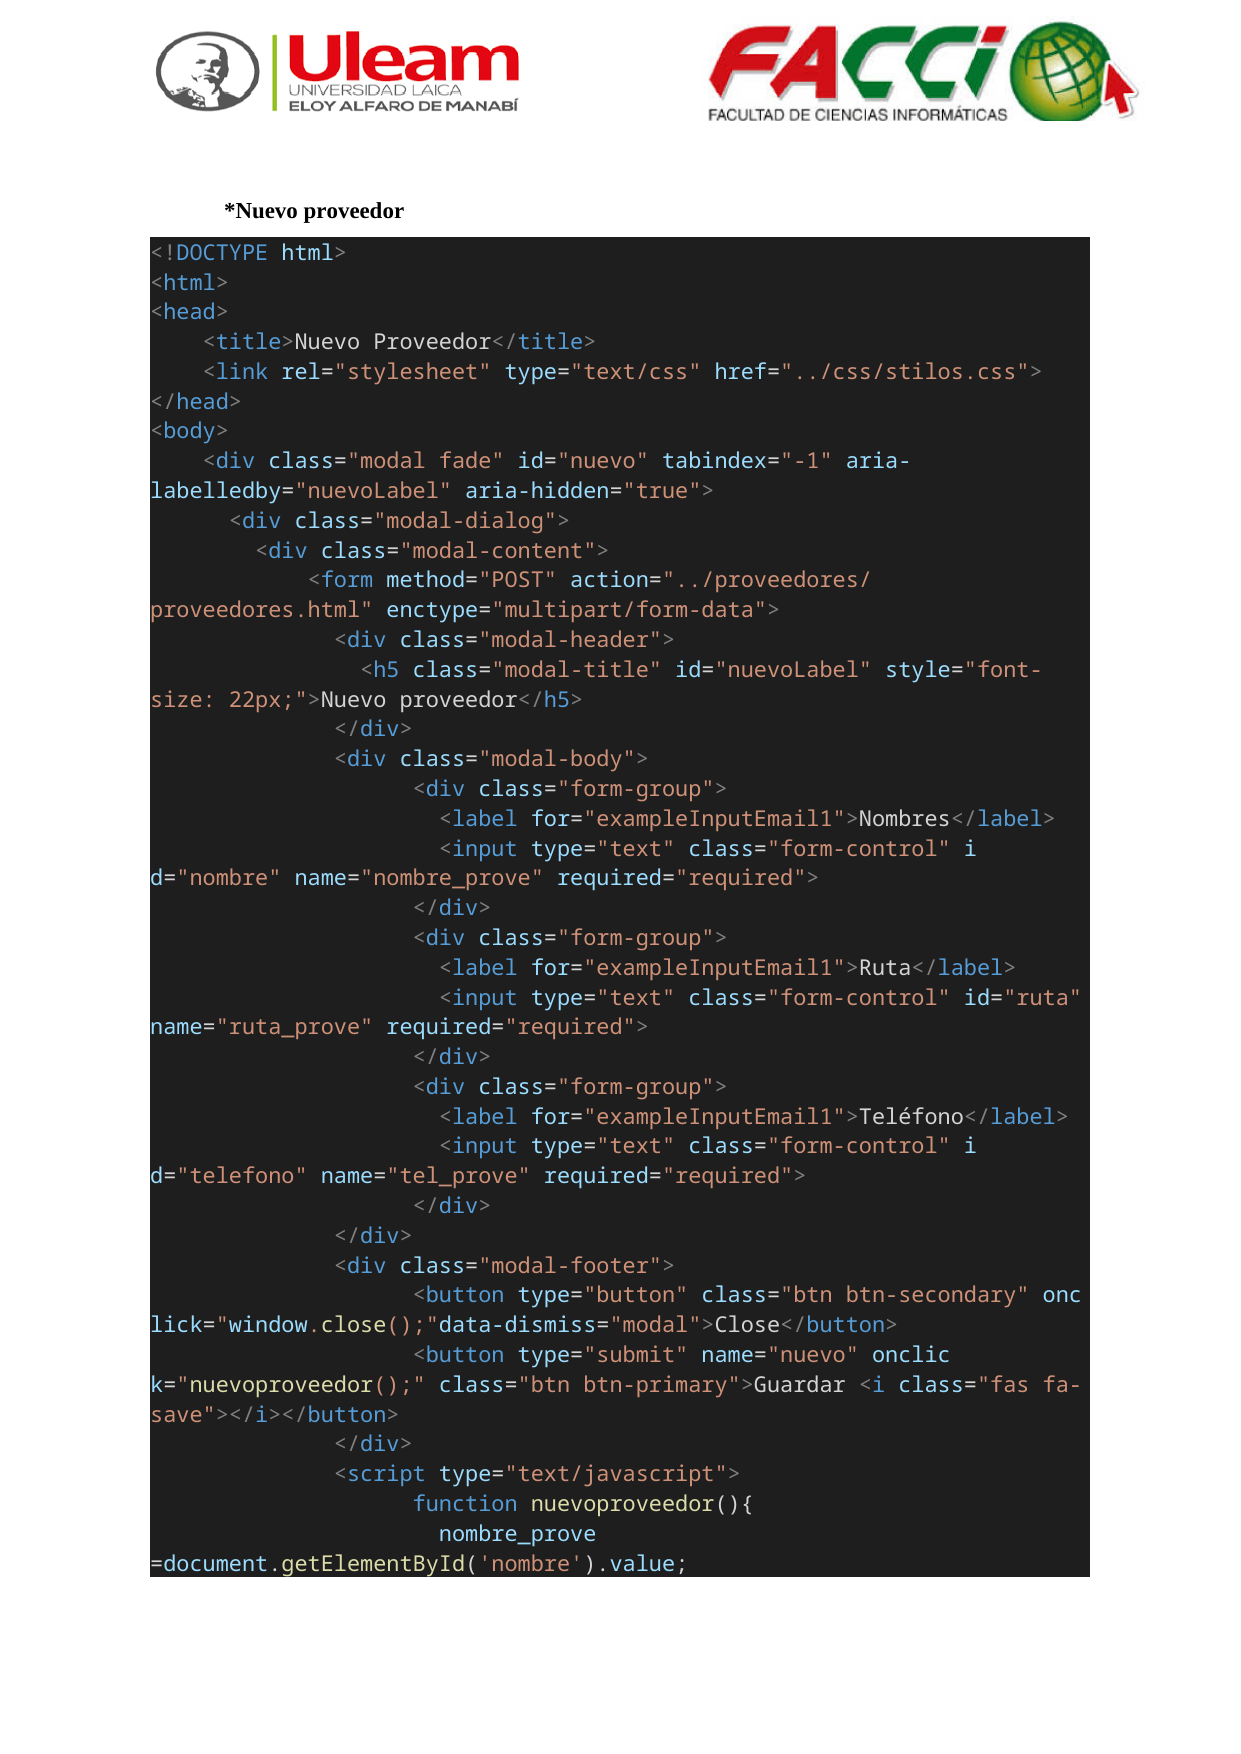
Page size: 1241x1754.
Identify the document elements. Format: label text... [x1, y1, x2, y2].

text <head> [150, 296, 1090, 326]
text </div> [150, 1428, 1090, 1458]
text </div> [150, 892, 1090, 922]
text <div class="modal fade" id="nuevo" tabindex="-1" aria-labelledby="nuevoLabel" aria-hidden="true"> [150, 445, 1090, 505]
text <!DOCTYPE html> [150, 237, 1090, 267]
text function nuevoproveedor(){ [150, 1488, 1090, 1518]
subtitle *Nuevo proveedor [150, 197, 1090, 224]
text <link rel="stylesheet" type="text/css" href="../css/stilos.css"> [150, 356, 1090, 386]
text <label for="exampleInputEmail1">Teléfono</label> [150, 1101, 1090, 1131]
text <body> [150, 416, 1090, 445]
text <label for="exampleInputEmail1">Ruta</label> [150, 952, 1090, 982]
text nombre_prove =document.getElementById('nombre').value; [150, 1518, 1090, 1577]
text </div> [150, 713, 1090, 743]
text <form method="POST" action="../proveedores/proveedores.html" enctype="multipart/form-data"> [150, 564, 1090, 624]
text <div class="modal-body"> [150, 743, 1090, 773]
text <div class="modal-header"> [150, 624, 1090, 654]
text <div class="modal-dialog"> [150, 505, 1090, 535]
text <div class="modal-content"> [150, 535, 1090, 564]
text <div class="form-group"> [150, 773, 1090, 803]
text <html> [150, 267, 1090, 296]
text <h5 class="modal-title" id="nuevoLabel" style="font-size: 22px;">Nuevo proveedor</h5> [150, 654, 1090, 713]
text <input type="text" class="form-control" id="ruta" name="ruta_prove" required="required"> [150, 982, 1090, 1041]
text <button type="button" class="btn btn-secondary" onclick="window.close();"data-dismiss="modal">Close</button> [150, 1279, 1090, 1339]
text </div> [150, 1220, 1090, 1250]
text </div> [150, 1190, 1090, 1220]
text <div class="form-group"> [150, 922, 1090, 952]
text <button type="submit" name="nuevo" onclick="nuevoproveedor();" class="btn btn-primary">Guardar <i class="fas fa-save"></i></button> [150, 1339, 1090, 1428]
text <input type="text" class="form-control" id="telefono" name="tel_prove" required="required"> [150, 1131, 1090, 1190]
text </div> [150, 1041, 1090, 1071]
text </head> [150, 386, 1090, 416]
text <div class="form-group"> [150, 1071, 1090, 1101]
text <div class="modal-footer"> [150, 1250, 1090, 1279]
text <label for="exampleInputEmail1">Nombres</label> [150, 803, 1090, 833]
text <script type="text/javascript"> [150, 1458, 1090, 1488]
text <title>Nuevo Proveedor</title> [150, 326, 1090, 356]
text <input type="text" class="form-control" id="nombre" name="nombre_prove" required="required"> [150, 833, 1090, 892]
